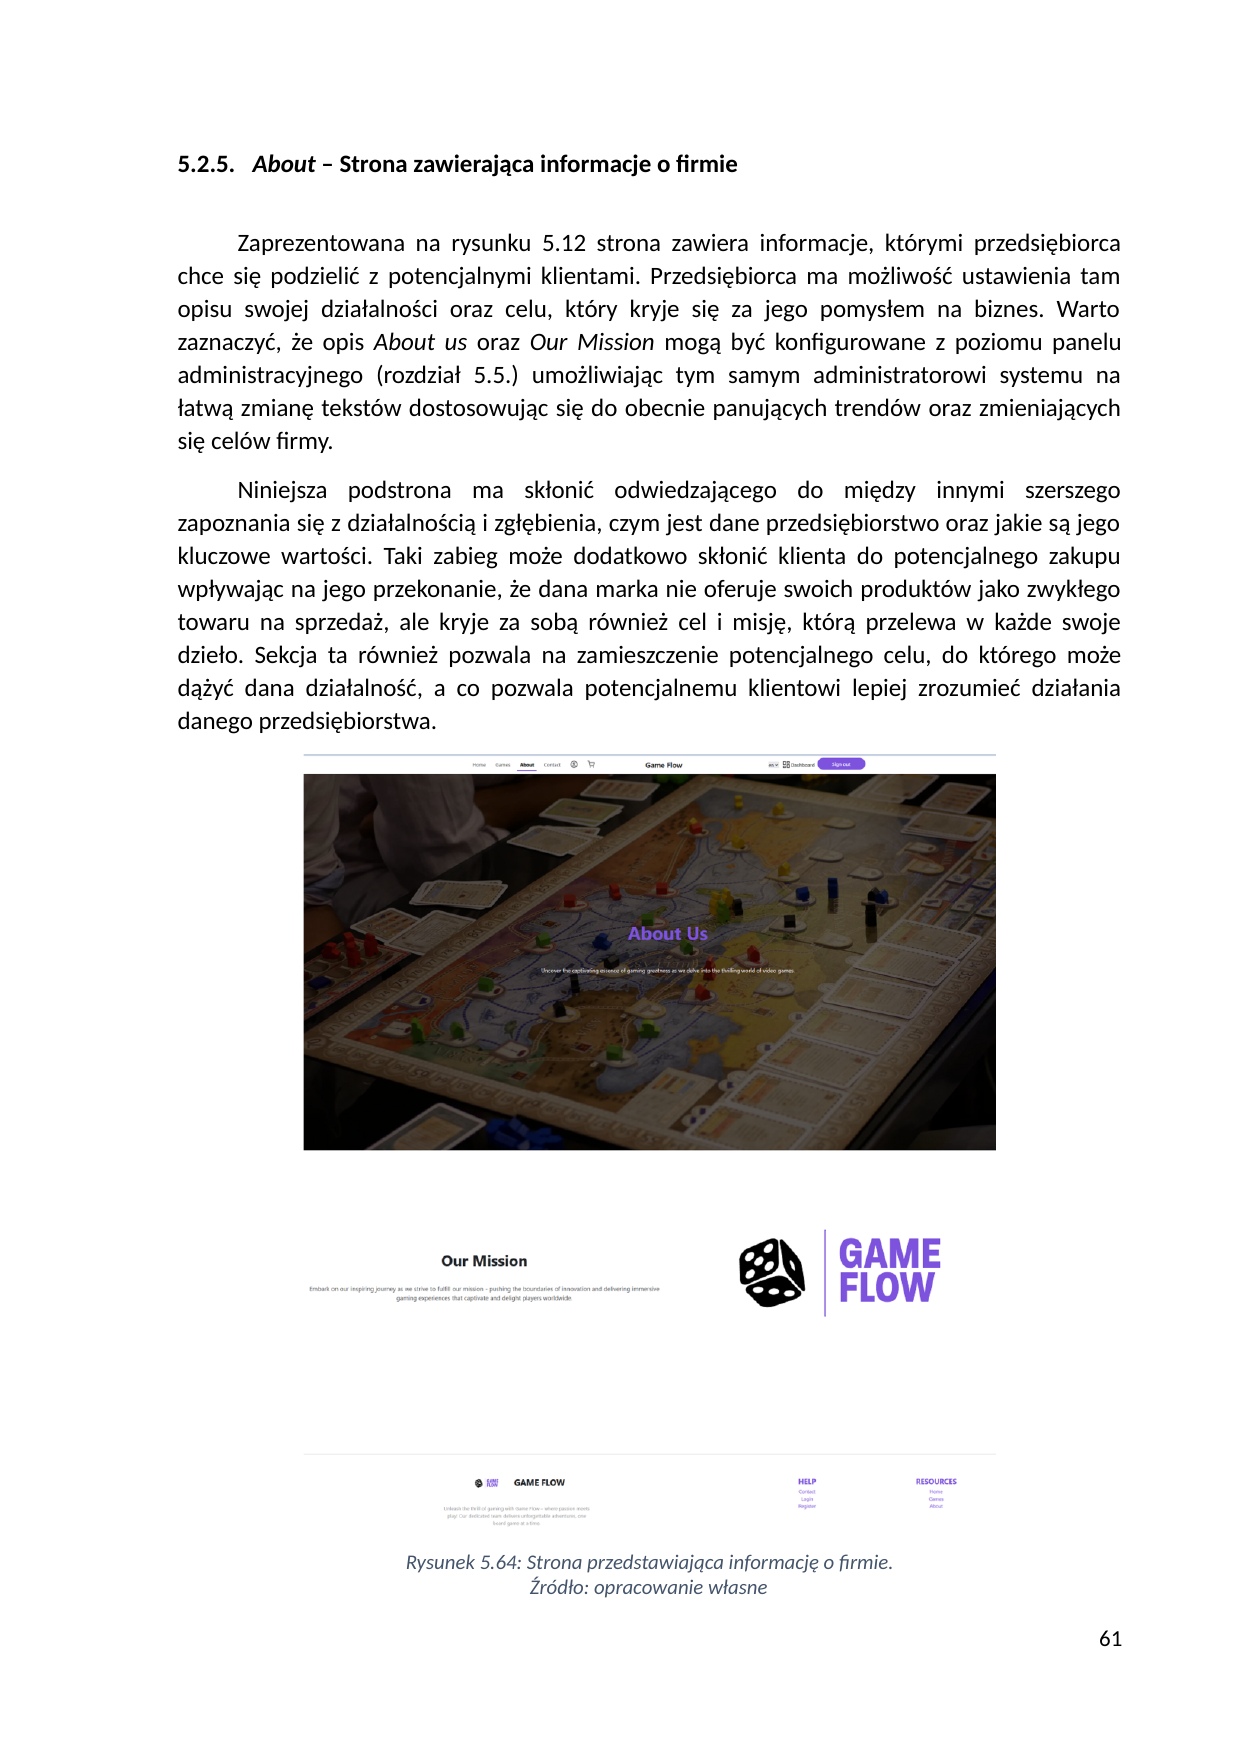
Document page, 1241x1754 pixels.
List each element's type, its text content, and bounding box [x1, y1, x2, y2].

text Zaprezentowana na rysunku 5.12 strona zawiera informacje, którymi przedsiębiorca chce się podzielić z potencjalnymi klientami. Przedsiębiorca ma możliwość ustawienia tam opisu swojej działalności oraz celu, który kryje się za jego pomysłem na biznes. Warto zaznaczyć, że opis About us oraz Our Mission mogą być konfigurowane z poziomu panelu administracyjnego (rozdział 5.5.) umożliwiając tym samym administratorowi systemu na łatwą zmianę tekstów dostosowując się do obecnie panujących trendów oraz zmieniających się celów firmy. [177, 227, 1122, 456]
subtitle About – Strona zawierająca informacje o firmie [177, 148, 1122, 178]
text Źródło: opracowanie własne [177, 1574, 1122, 1600]
text Niniejsza podstrona ma skłonić odwiedzającego do między innymi szerszego zapoznania się z działalnością i zgłębienia, czym jest dane przedsiębiorstwo oraz jakie są jego kluczowe wartości. Taki zabieg może dodatkowo skłonić klienta do potencjalnego zakupu wpływając na jego przekonanie, że dana marka nie oferuje swoich produktów jako zwykłego towaru na sprzedaż, ale kryje za sobą również cel i misję, którą przelewa w każde swoje dzieło. Sekcja ta również pozwala na zamieszczenie potencjalnego celu, do którego może dążyć dana działalność, a co pozwala potencjalnemu klientowi lepiej zrozumieć działania danego przedsiębiorstwa. [177, 474, 1122, 736]
picture [303, 754, 996, 1530]
